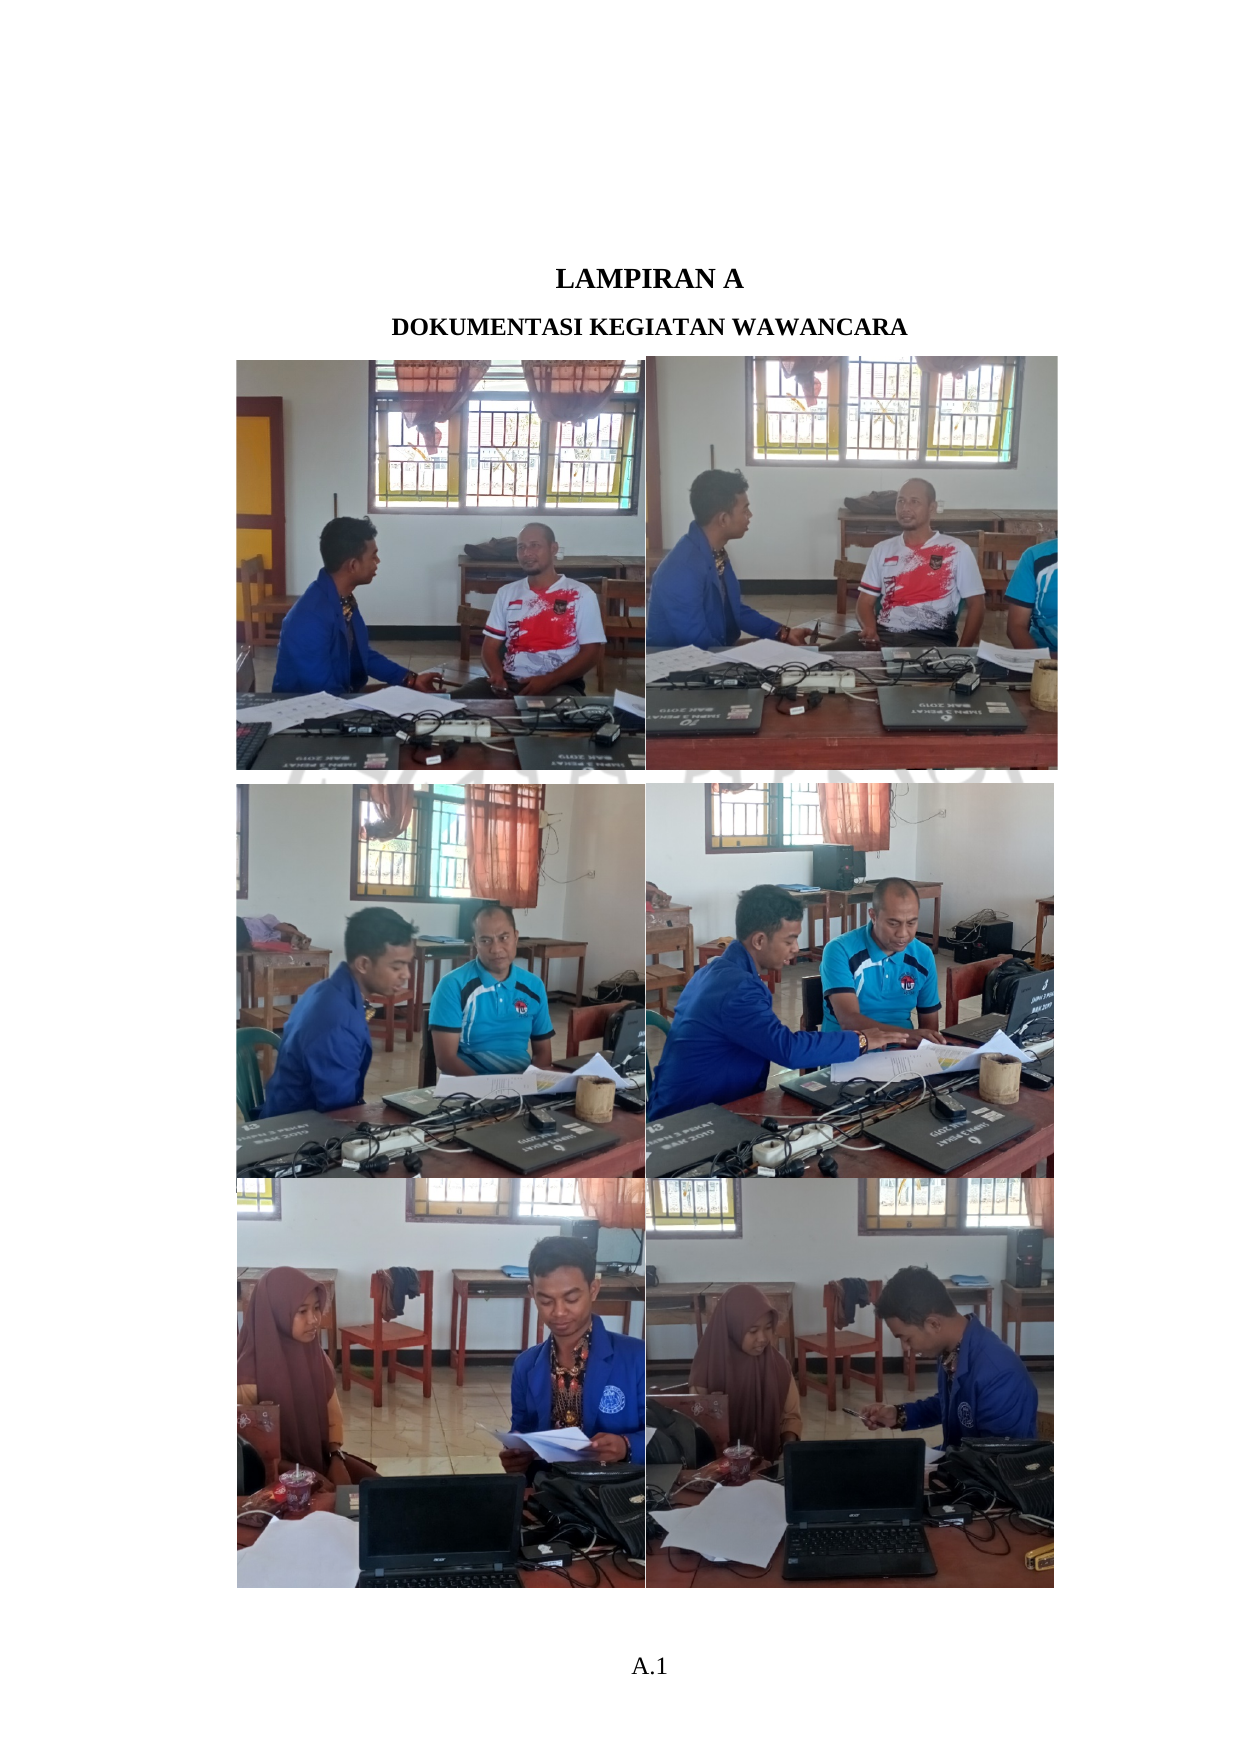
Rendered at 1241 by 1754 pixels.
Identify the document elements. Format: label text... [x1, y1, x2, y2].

picture [236, 783, 1054, 1588]
picture [1047, 610, 1058, 618]
picture [236, 356, 1058, 770]
subtitle LAMPIRAN A [236, 261, 1063, 295]
text DOKUMENTASI KEGIATAN WAWANCARA [236, 312, 1063, 340]
